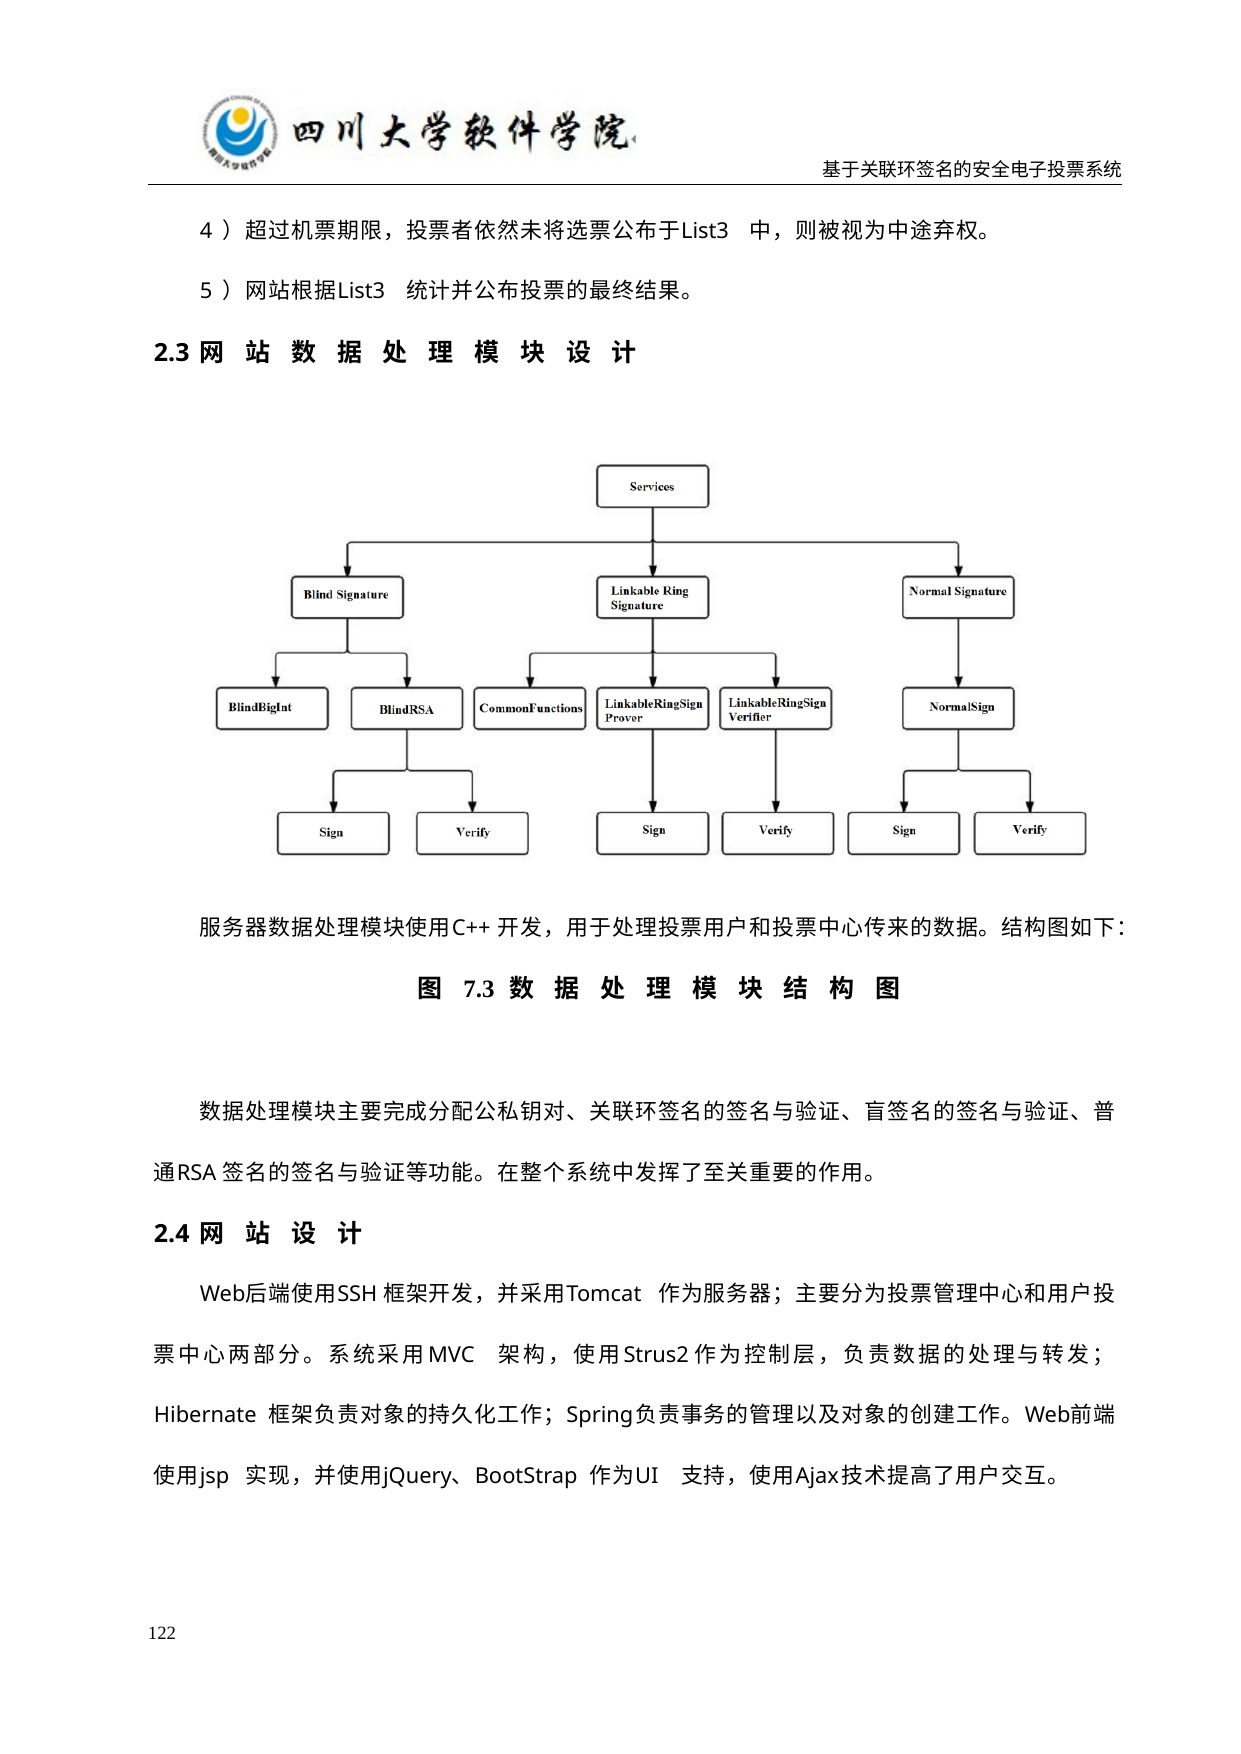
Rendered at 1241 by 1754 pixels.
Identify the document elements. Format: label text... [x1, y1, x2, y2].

text 2.3 网站数据处理模块设计 [154, 320, 1116, 380]
text 4）超过机票期限，投票者依然未将选票公布于List3中，则被视为中途弃权。 [154, 198, 1116, 259]
text Web后端使用SSH框架开发，并采用Tomcat作为服务器；主要分为投票管理中心和用户投票中心两部分。系统采用MVC架构，使用Strus2作为控制层，负责数据的处理与转发；Hibernate框架负责对象的持久化工作；Spring负责事务的管理以及对象的创建工作。Web前端使用jsp实现，并使用jQuery、BootStrap作为UI支持，使用Ajax技术提高了用户交互。 [154, 1262, 1116, 1504]
text 数据处理模块主要完成分配公私钥对、关联环签名的签名与验证、盲签名的签名与验证、普通RSA签名的签名与验证等功能。在整个系统中发挥了至关重要的作用。 [154, 1080, 1116, 1201]
picture [197, 88, 639, 177]
text 图7.3 数据处理模块结构图 [154, 956, 1116, 1017]
picture [203, 433, 1111, 880]
text 5）网站根据List3统计并公布投票的最终结果。 [154, 259, 1116, 320]
text 2.4 网站设计 [154, 1201, 1116, 1262]
